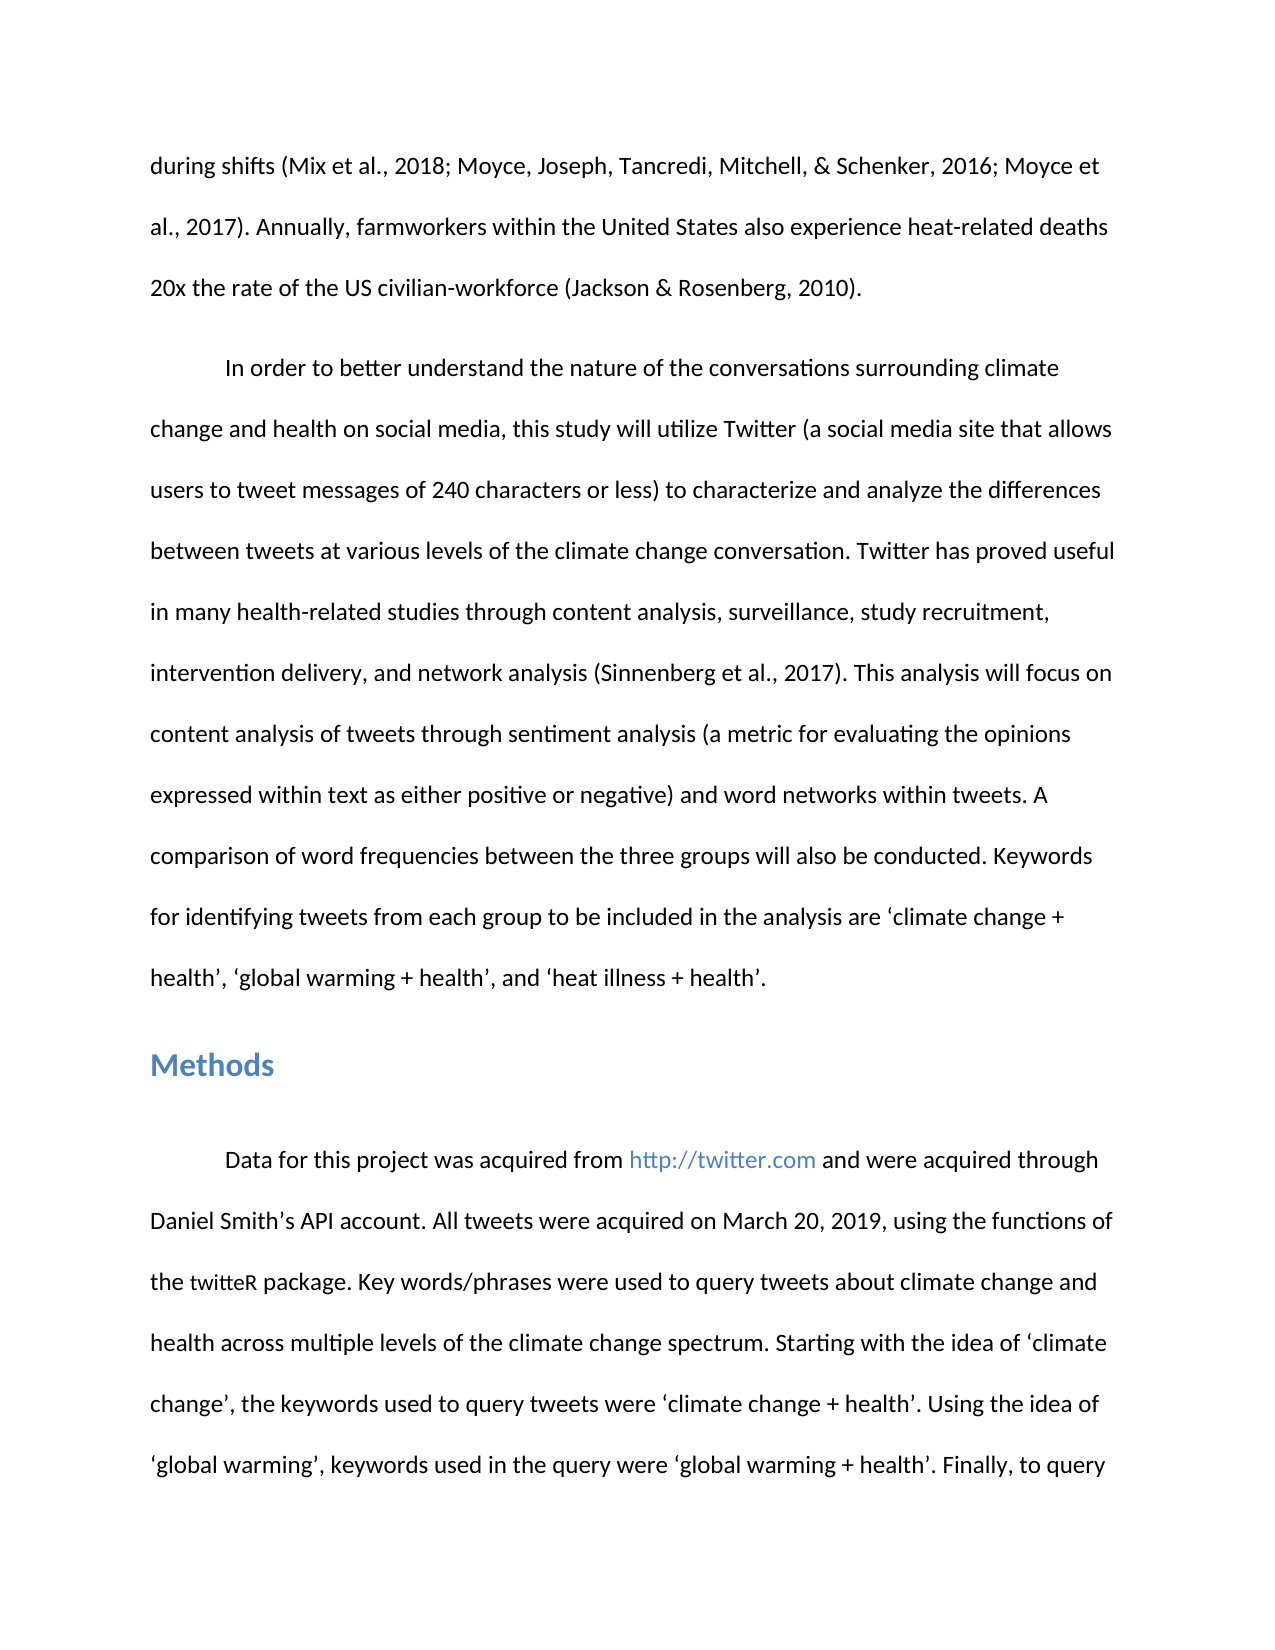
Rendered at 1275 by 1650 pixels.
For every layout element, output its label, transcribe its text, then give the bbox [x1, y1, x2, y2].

text In order to better understand the nature of the conversations surrounding climate change and health on social media, this study will utilize Twitter (a social media site that allows users to tweet messages of 240 characters or less) to characterize and analyze the differences between tweets at various levels of the climate change conversation. Twitter has proved useful in many health-related studies through content analysis, surveillance, study recruitment, intervention delivery, and network analysis (Sinnenberg et al., 2017). This analysis will focus on content analysis of tweets through sentiment analysis (a metric for evaluating the opinions expressed within text as either positive or negative) and word networks within tweets. A comparison of word frequencies between the three groups will also be conducted. Keywords for identifying tweets from each group to be included in the analysis are ‘climate change + health’, ‘global warming + health’, and ‘heat illness + health’. [150, 352, 1125, 993]
subtitle Methods [150, 1044, 1125, 1085]
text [150, 150, 1125, 303]
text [150, 1144, 1125, 1480]
